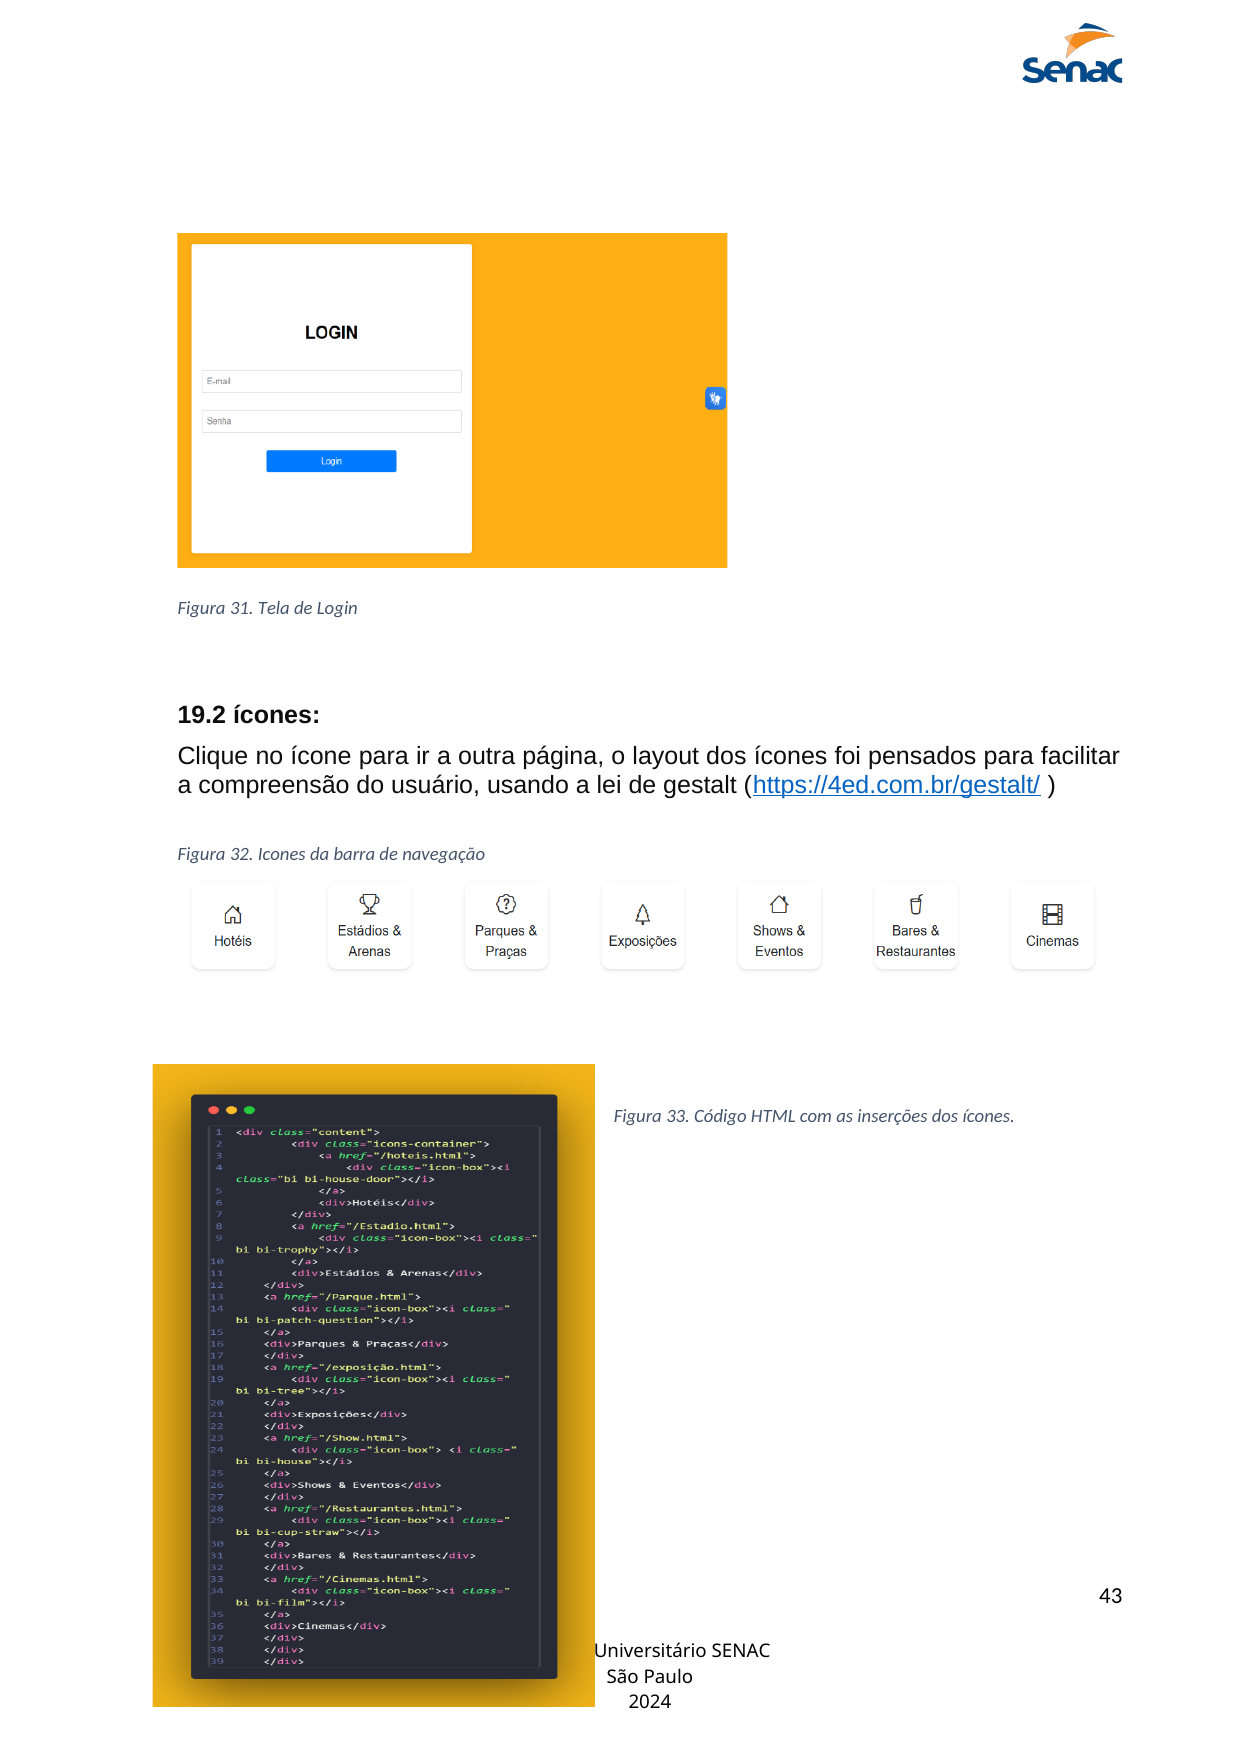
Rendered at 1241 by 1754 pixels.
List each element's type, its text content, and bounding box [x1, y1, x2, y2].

text Figura 32. Icones da barra de navegação [177, 842, 1122, 865]
picture [151, 1064, 595, 1705]
picture [176, 865, 1117, 981]
picture [1022, 23, 1123, 83]
text Figura 33. Código HTML com as inserções dos ícones. [595, 1104, 1122, 1127]
text Clique no ícone para ir a outra página, o layout dos ícones foi pensados para facilitar a compreensão do usuário, usando a lei de gestalt (https://4ed.com.br/gestalt/ ) [177, 741, 1122, 799]
text Figura 31. Tela de Login [177, 596, 1122, 619]
picture [177, 233, 728, 568]
subtitle 19.2 ícones: [177, 700, 1122, 729]
